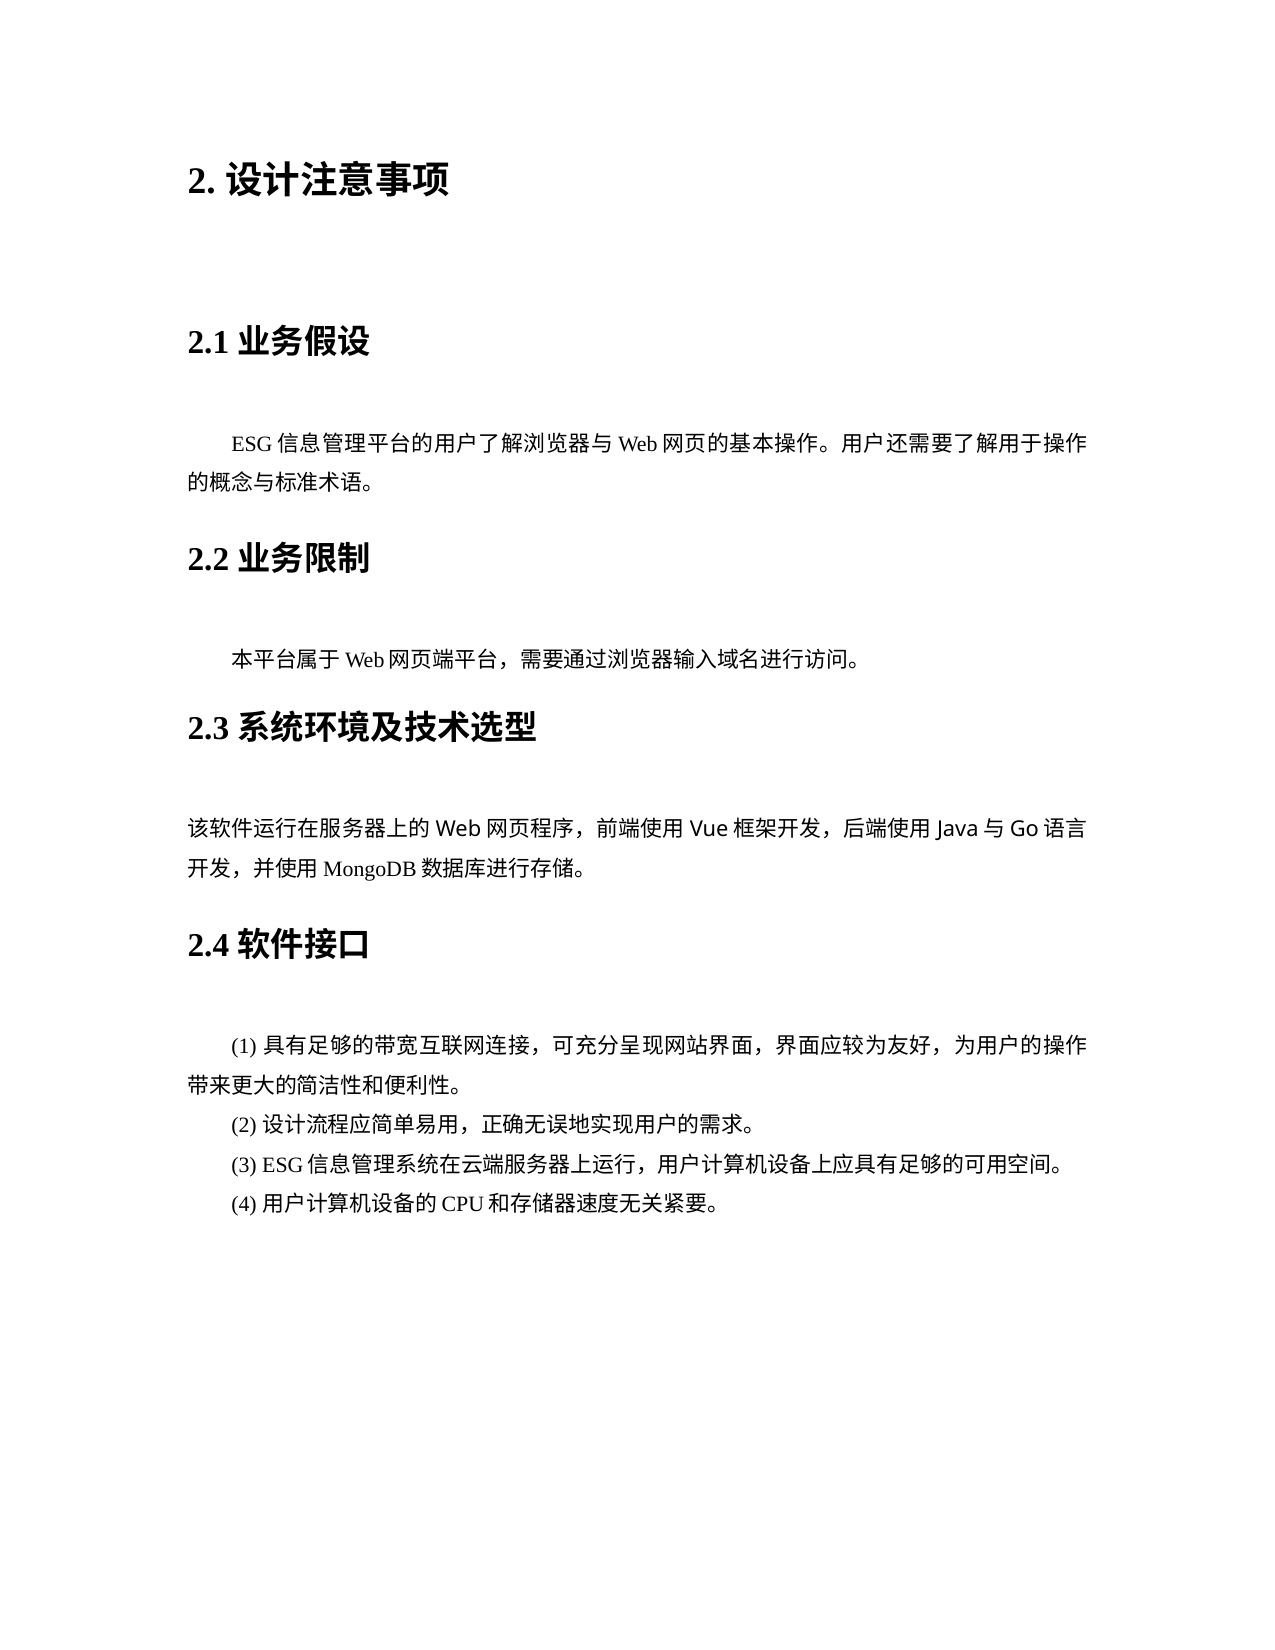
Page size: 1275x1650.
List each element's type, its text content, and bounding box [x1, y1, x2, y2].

text 该软件运行在服务器上的Web网页程序，前端使用Vue框架开发，后端使用Java与Go语言开发，并使用MongoDB数据库进行存储。 [187, 811, 1088, 883]
text (4) 用户计算机设备的CPU和存储器速度无关紧要。 [187, 1186, 1088, 1218]
text (2) 设计流程应简单易用，正确无误地实现用户的需求。 [187, 1107, 1088, 1139]
subtitle 2. 设计注意事项 [187, 150, 1088, 204]
subtitle 2.3 系统环境及技术选型 [187, 701, 1088, 749]
text ESG信息管理平台的用户了解浏览器与Web网页的基本操作。用户还需要了解用于操作的概念与标准术语。 [187, 426, 1088, 497]
text (3) ESG信息管理系统在云端服务器上运行，用户计算机设备上应具有足够的可用空间。 [187, 1147, 1088, 1178]
subtitle 2.4 软件接口 [187, 918, 1088, 966]
text 本平台属于Web网页端平台，需要通过浏览器输入域名进行访问。 [187, 642, 1088, 674]
text (1) 具有足够的带宽互联网连接，可充分呈现网站界面，界面应较为友好，为用户的操作带来更大的简洁性和便利性。 [187, 1028, 1088, 1099]
subtitle 2.2 业务限制 [187, 532, 1088, 580]
subtitle 2.1 业务假设 [187, 315, 1088, 363]
